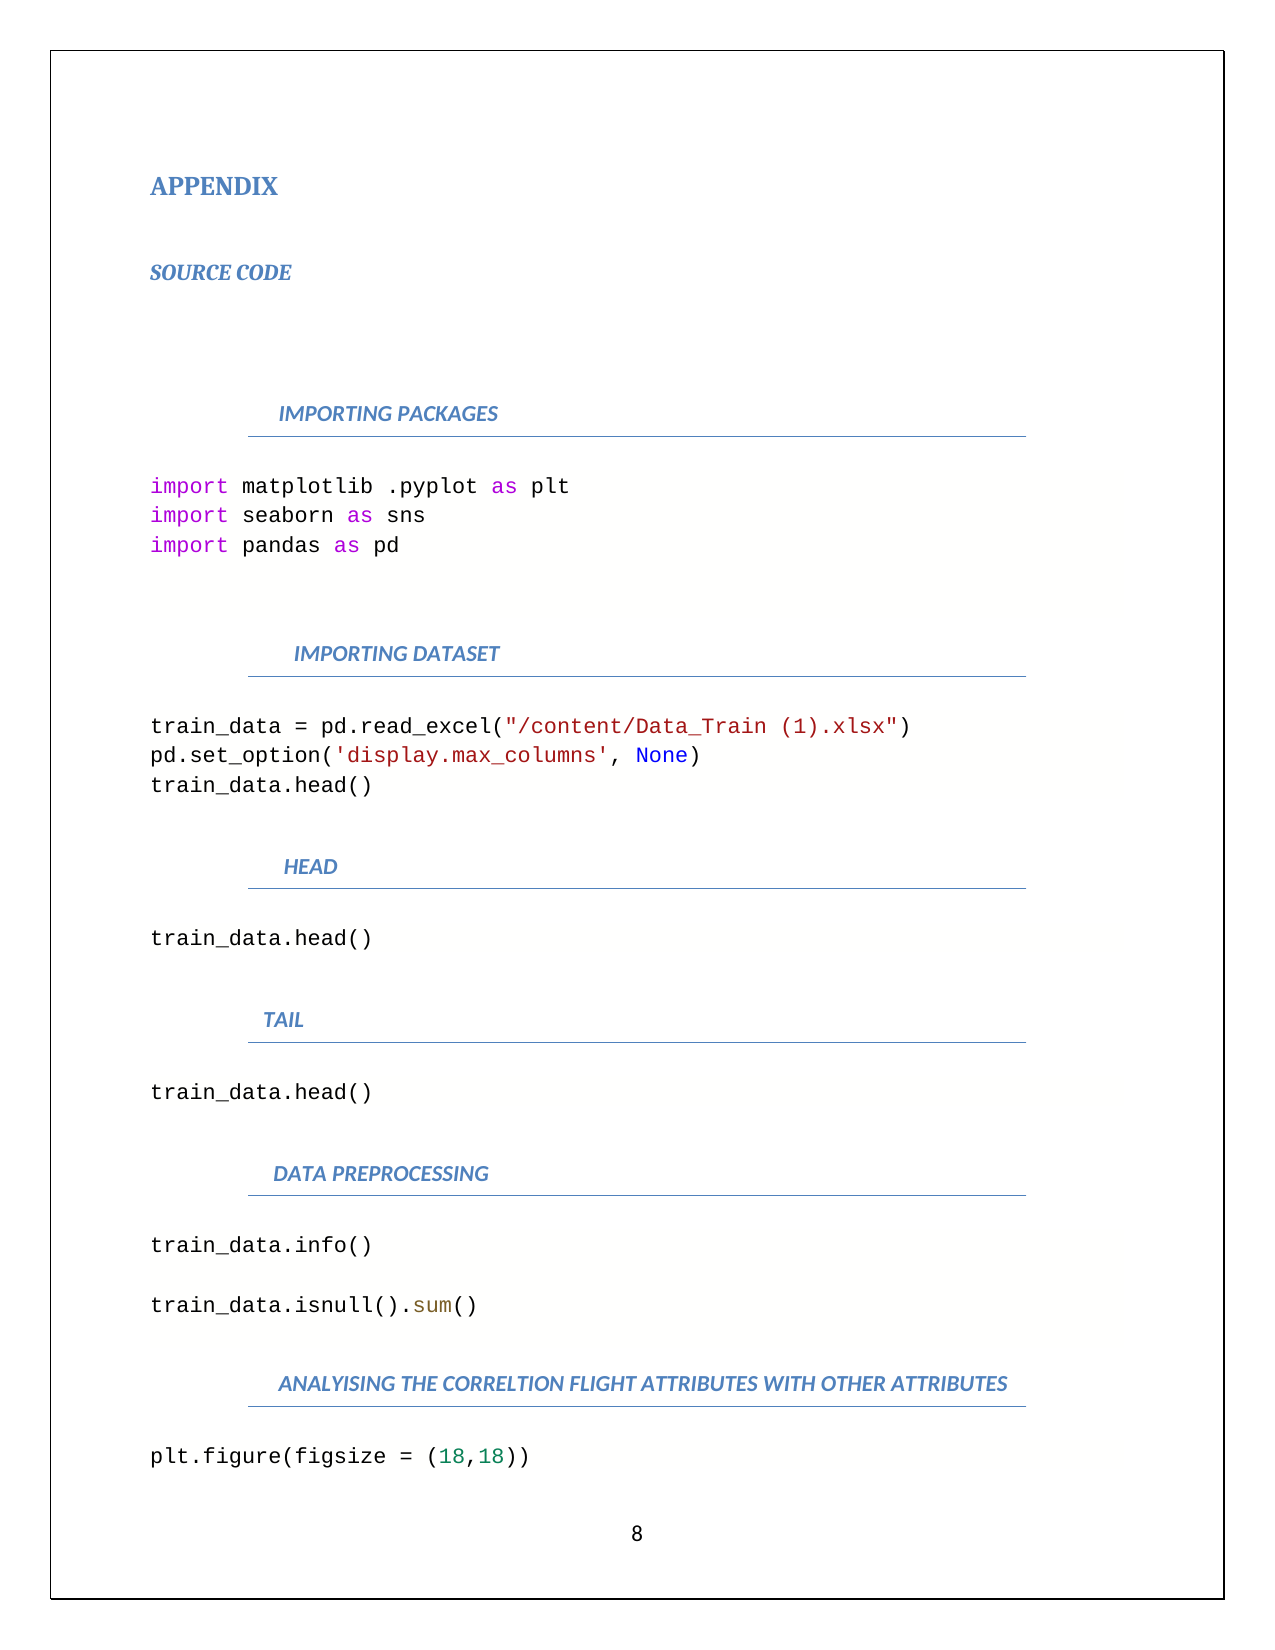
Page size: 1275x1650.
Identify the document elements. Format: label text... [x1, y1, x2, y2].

text DATA PREPROCESSING [247, 1159, 1026, 1196]
text pd.set_option('display.max_columns', None) [150, 739, 1124, 769]
text train_data.isnull().sum() [150, 1289, 1124, 1319]
text import pandas as pd [150, 529, 1124, 559]
text ANALYISING THE CORRELTION FLIGHT ATTRIBUTES WITH OTHER ATTRIBUTES [247, 1369, 1026, 1407]
subtitle APPENDIX [150, 171, 1124, 202]
subtitle SOURCE CODE [150, 259, 1124, 286]
text import matplotlib .pyplot as plt [150, 470, 1124, 499]
text train_data.info() [150, 1229, 1124, 1259]
text train_data = pd.read_excel("/content/Data_Train (1).xlsx") [150, 710, 1124, 739]
text plt.figure(figsize = (18,18)) [150, 1440, 1124, 1469]
text IMPORTING DATASET [247, 639, 1026, 677]
text train_data.head() [150, 1076, 1124, 1106]
text TAIL [247, 1005, 1026, 1043]
text train_data.head() [150, 923, 1124, 952]
text IMPORTING PACKAGES [247, 399, 1026, 437]
text train_data.head() [150, 769, 1124, 799]
text HEAD [247, 852, 1026, 889]
text import seaborn as sns [150, 499, 1124, 529]
